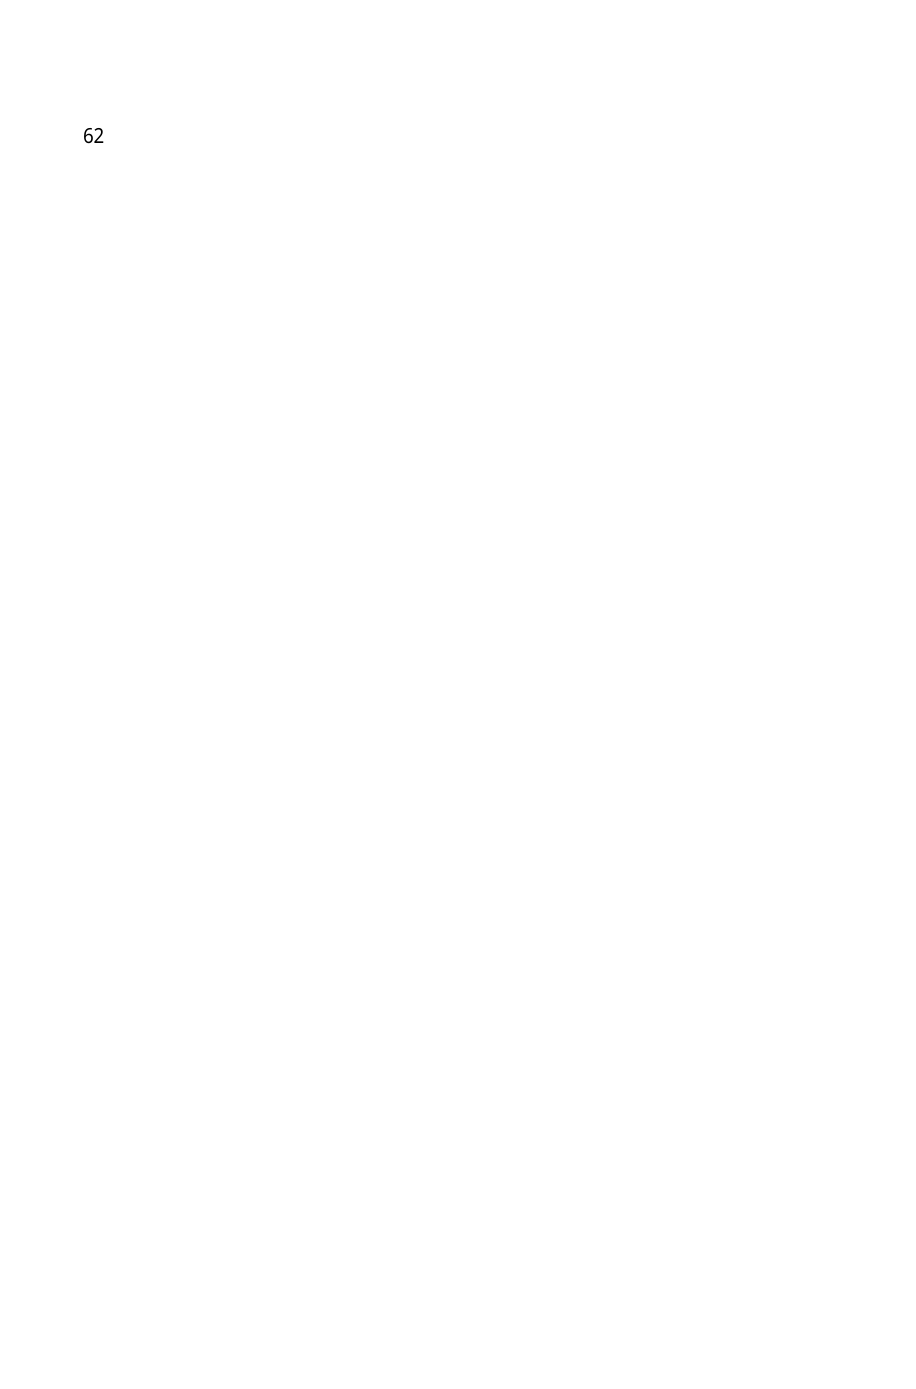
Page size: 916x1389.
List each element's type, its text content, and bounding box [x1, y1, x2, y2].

subtitle 62 [83, 121, 845, 150]
